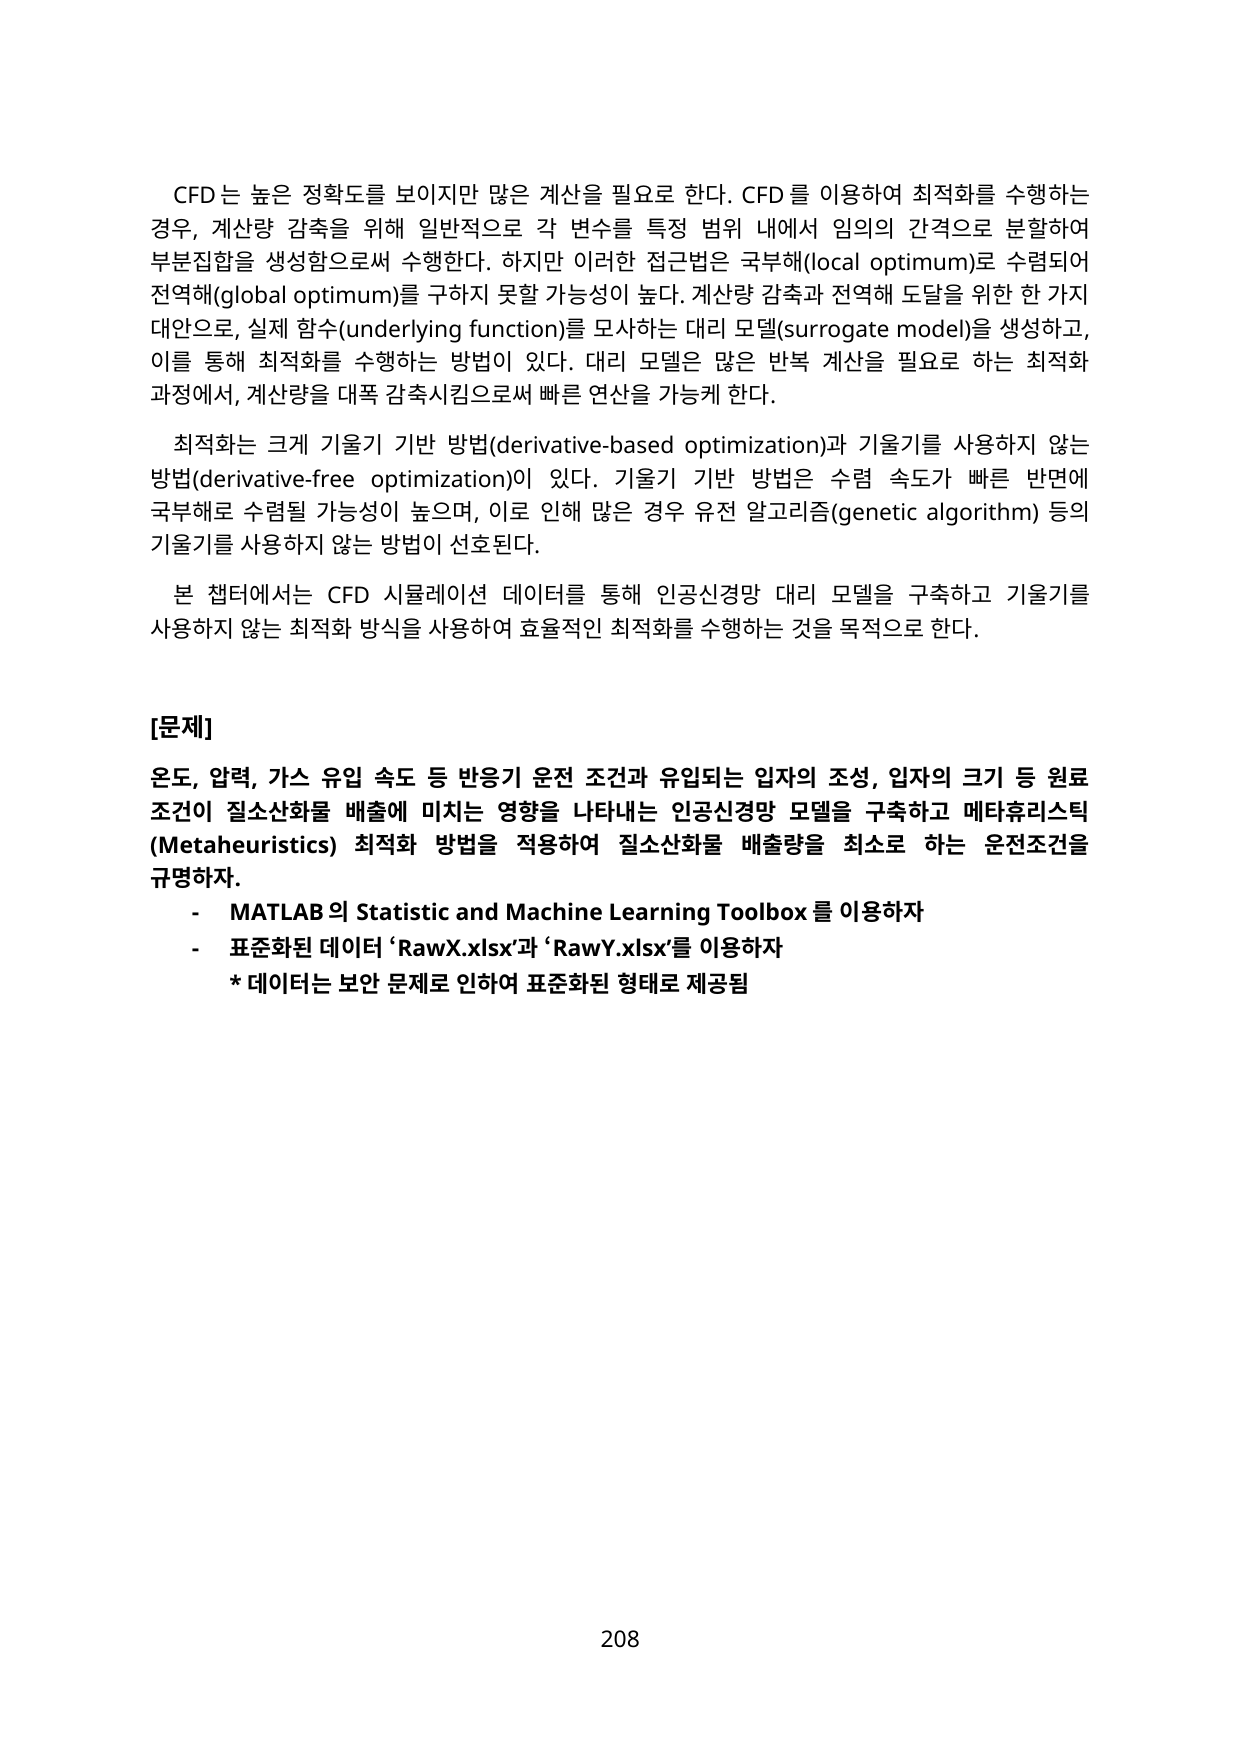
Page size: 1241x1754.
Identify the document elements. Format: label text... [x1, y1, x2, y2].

text 최적화는 크게 기울기 기반 방법(derivative-based optimization)과 기울기를 사용하지 않는 방법(derivative-free optimization)이 있다. 기울기 기반 방법은 수렴 속도가 빠른 반면에 국부해로 수렴될 가능성이 높으며, 이로 인해 많은 경우 유전 알고리즘(genetic algorithm) 등의 기울기를 사용하지 않는 방법이 선호된다. [150, 427, 1090, 561]
text 본 챕터에서는 CFD 시뮬레이션 데이터를 통해 인공신경망 대리 모델을 구축하고 기울기를 사용하지 않는 최적화 방식을 사용하여 효율적인 최적화를 수행하는 것을 목적으로 한다. [150, 577, 1090, 644]
subtitle [문제] [150, 707, 1090, 744]
text * 데이터는 보안 문제로 인하여 표준화된 형태로 제공됨 [229, 965, 1090, 999]
text 온도, 압력, 가스 유입 속도 등 반응기 운전 조건과 유입되는 입자의 조성, 입자의 크기 등 원료 조건이 질소산화물 배출에 미치는 영향을 나타내는 인공신경망 모델을 구축하고 메타휴리스틱(Metaheuristics) 최적화 방법을 적용하여 질소산화물 배출량을 최소로 하는 운전조건을 규명하자. [150, 760, 1090, 893]
text CFD는 높은 정확도를 보이지만 많은 계산을 필요로 한다. CFD를 이용하여 최적화를 수행하는 경우, 계산량 감축을 위해 일반적으로 각 변수를 특정 범위 내에서 임의의 간격으로 분할하여 부분집합을 생성함으로써 수행한다. 하지만 이러한 접근법은 국부해(local optimum)로 수렴되어 전역해(global optimum)를 구하지 못할 가능성이 높다. 계산량 감축과 전역해 도달을 위한 한 가지 대안으로, 실제 함수(underlying function)를 모사하는 대리 모델(surrogate model)을 생성하고, 이를 통해 최적화를 수행하는 방법이 있다. 대리 모델은 많은 반복 계산을 필요로 하는 최적화 과정에서, 계산량을 대폭 감축시킴으로써 빠른 연산을 가능케 한다. [150, 177, 1090, 411]
list MATLAB의 Statistic and Machine Learning Toolbox를 이용하자 [192, 893, 1090, 927]
list 표준화된 데이터 ‘RawX.xlsx’과 ‘RawY.xlsx’를 이용하자 [192, 929, 1090, 963]
